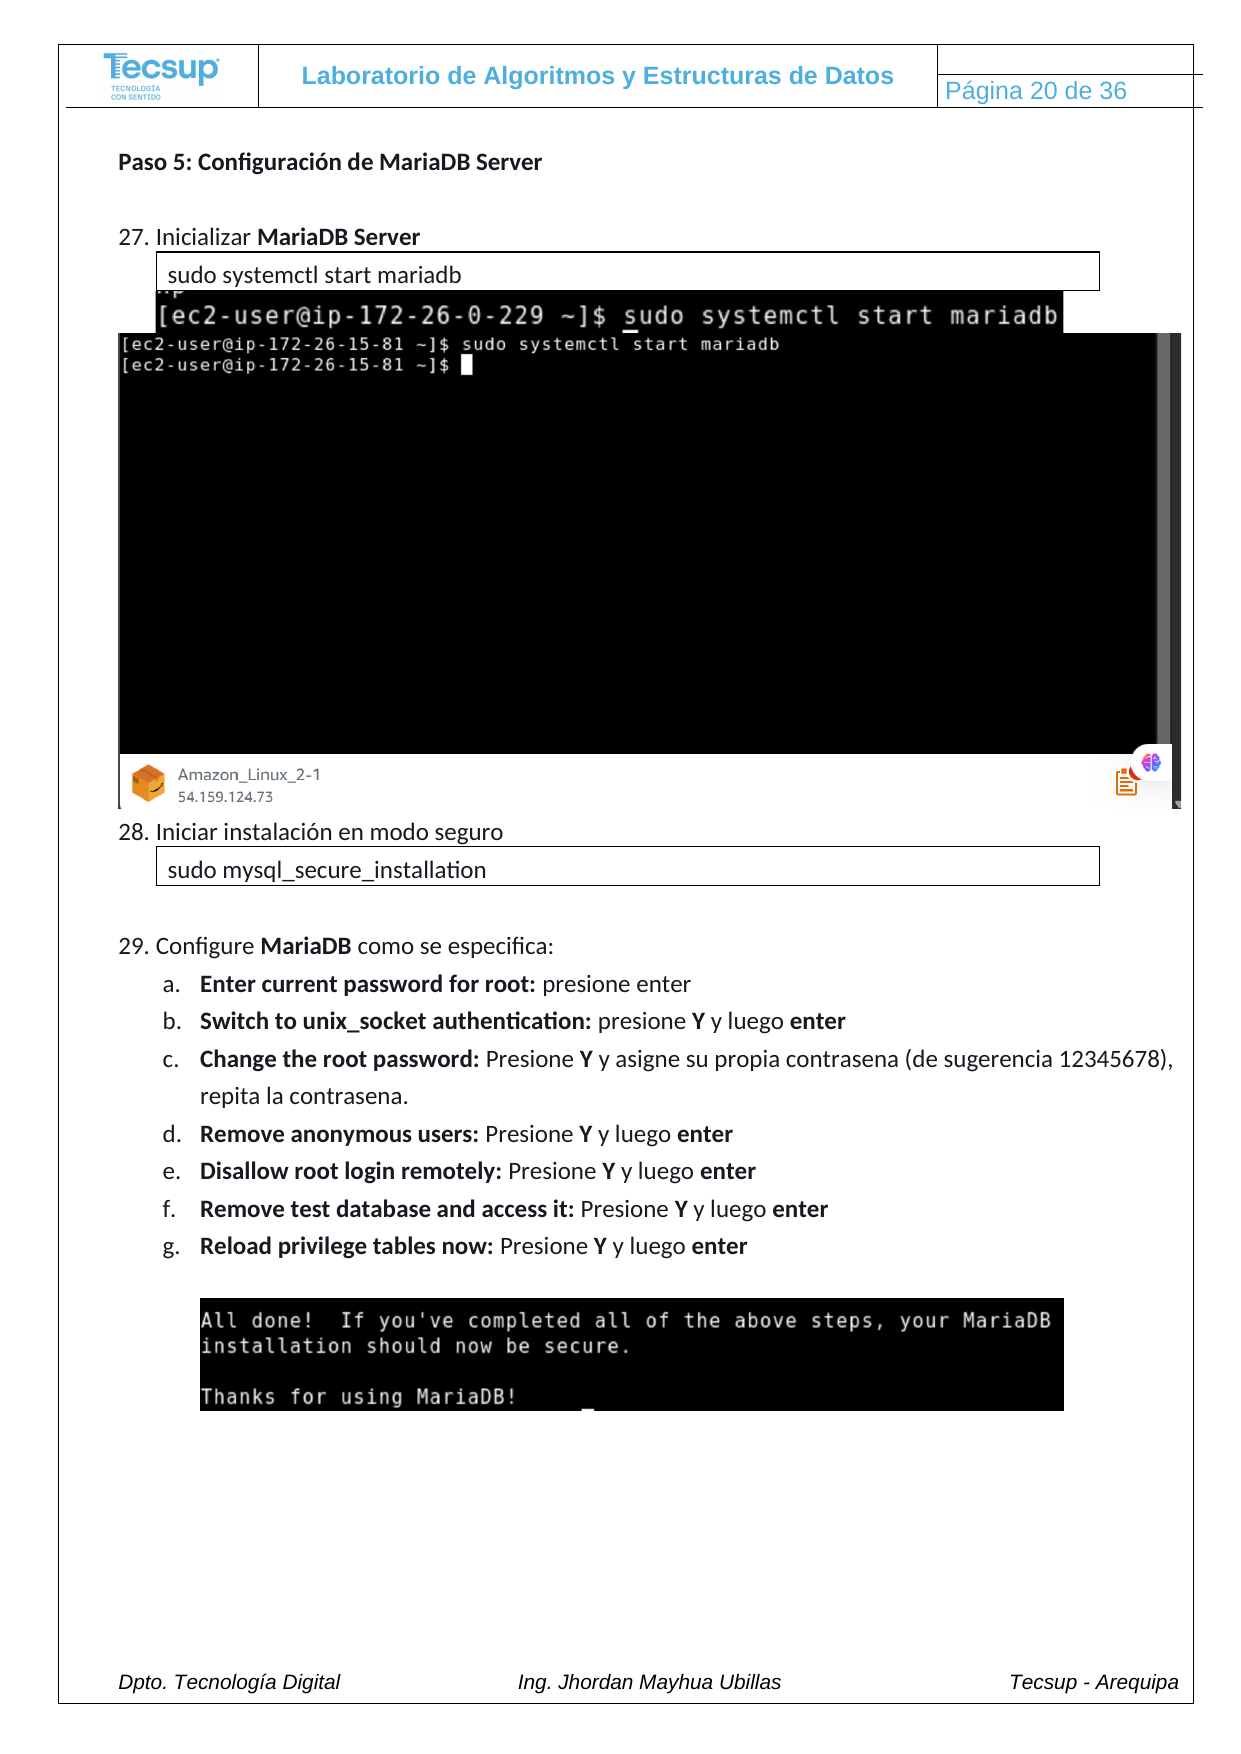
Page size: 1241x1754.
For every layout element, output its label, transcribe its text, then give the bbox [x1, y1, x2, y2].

list Reload privilege tables now: Presione Y y luego enter [162, 1223, 1181, 1261]
list Change the root password: Presione Y y asigne su propia contrasena (de sugerencia 12345678), repita la contrasena. [162, 1036, 1181, 1111]
list Remove test database and access it: Presione Y y luego enter [162, 1186, 1181, 1223]
list Configure MariaDB como se especifica: [118, 923, 1181, 961]
list Switch to unix_socket authentication: presione Y y luego enter [162, 998, 1181, 1036]
picture [100, 47, 225, 105]
list Iniciar instalación en modo seguro [118, 809, 1181, 846]
table_header sudo systemctl start mariadb [157, 253, 1099, 290]
list Remove anonymous users: Presione Y y luego enter [162, 1111, 1181, 1148]
table_header sudo mysql_secure_installation [157, 847, 1099, 885]
list Enter current password for root: presione enter [162, 961, 1181, 998]
list Inicializar MariaDB Server [118, 214, 1181, 251]
text Paso 5: Configuración de MariaDB Server [118, 139, 1181, 176]
picture [118, 291, 1182, 809]
picture [200, 1298, 1064, 1411]
list Disallow root login remotely: Presione Y y luego enter [162, 1148, 1181, 1186]
